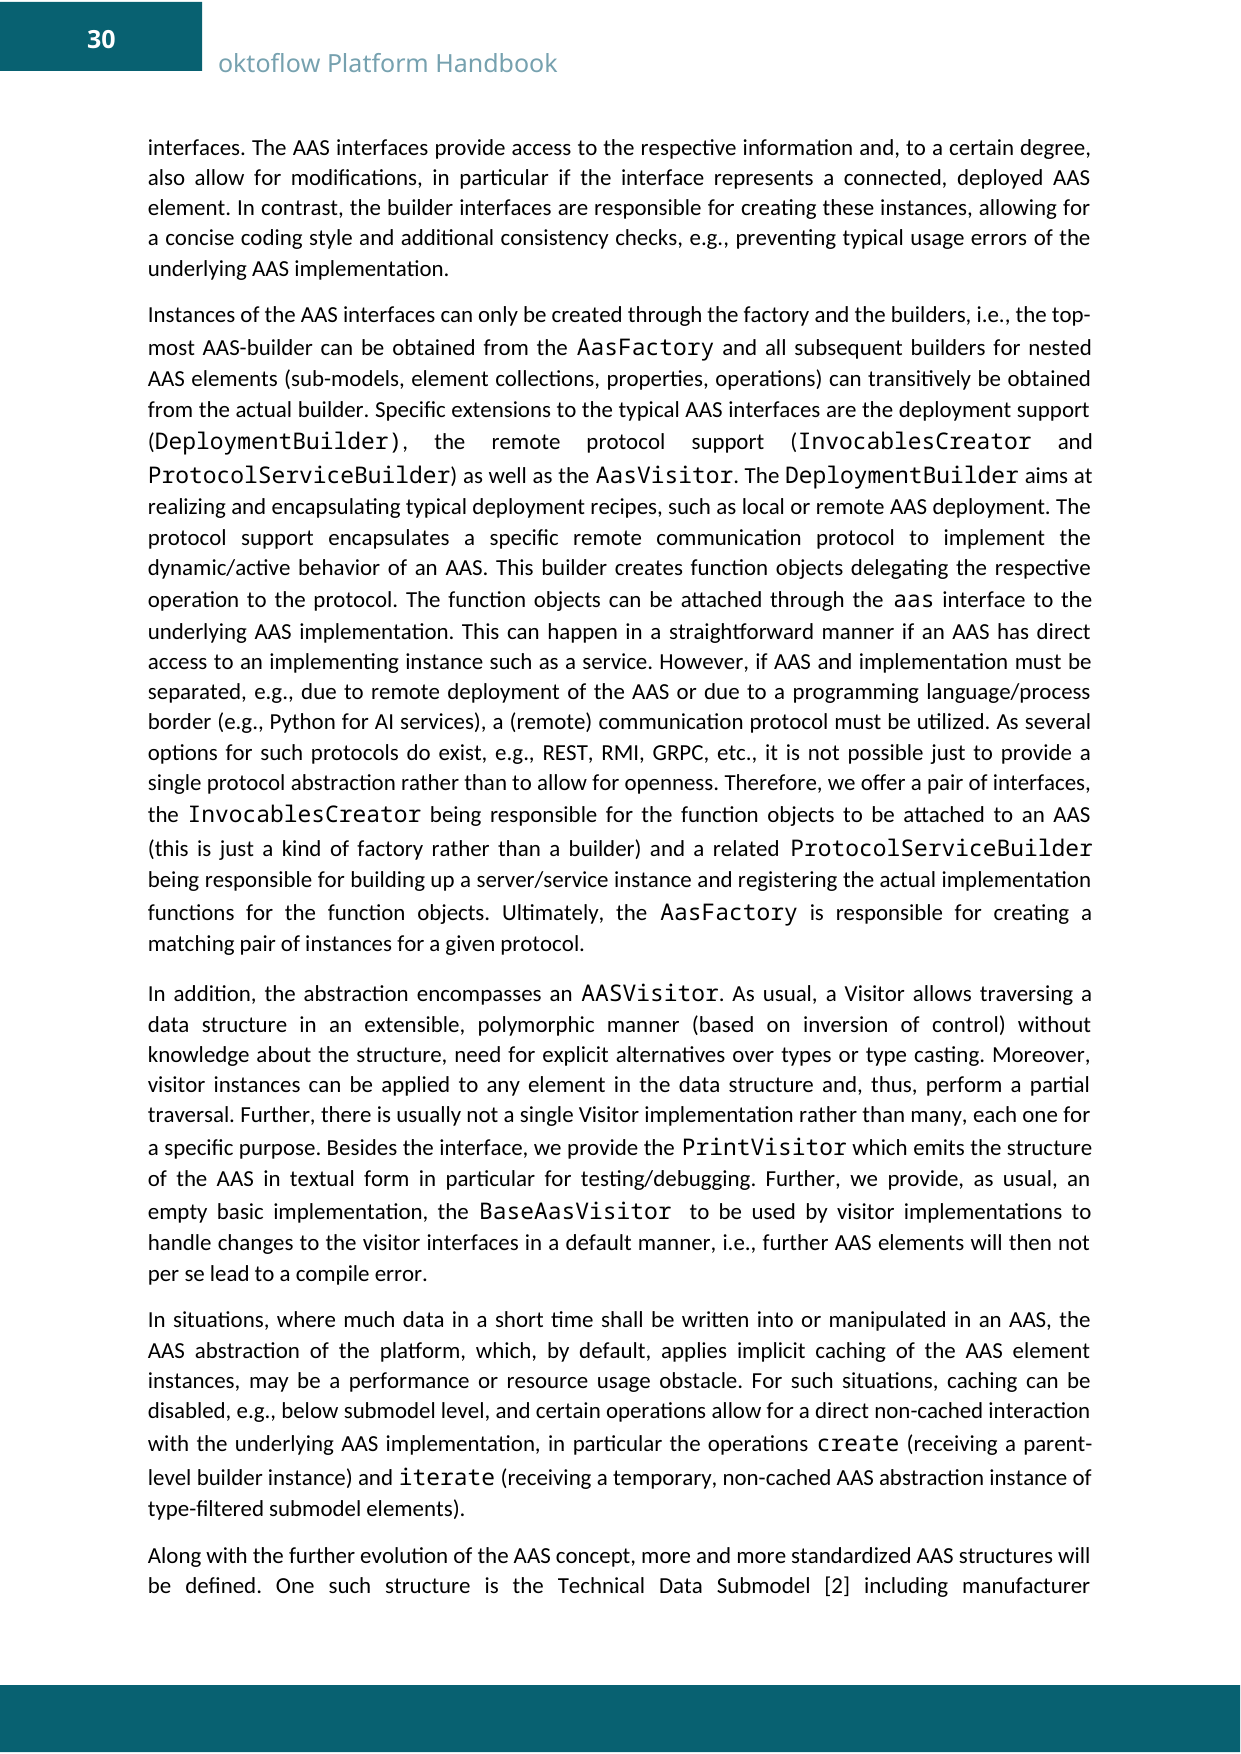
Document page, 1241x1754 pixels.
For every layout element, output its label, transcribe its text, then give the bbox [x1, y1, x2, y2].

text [148, 1541, 1093, 1599]
text Instances of the AAS interfaces can only be created through the factory and the builders, i.e., the top-most AAS-builder can be obtained from the AasFactory and all subsequent builders for nested AAS elements (sub-models, element collections, properties, operations) can transitively be obtained from the actual builder. Specific extensions to the typical AAS interfaces are the deployment support (DeploymentBuilder), the remote protocol support (InvocablesCreator and ProtocolServiceBuilder) as well as the AasVisitor. The DeploymentBuilder aims at realizing and encapsulating typical deployment recipes, such as local or remote AAS deployment. The protocol support encapsulates a specific remote communication protocol to implement the dynamic/active behavior of an AAS. This builder creates function objects delegating the respective operation to the protocol. The function objects can be attached through the aas interface to the underlying AAS implementation. This can happen in a straightforward manner if an AAS has direct access to an implementing instance such as a service. However, if AAS and implementation must be separated, e.g., due to remote deployment of the AAS or due to a programming language/process border (e.g., Python for AI services), a (remote) communication protocol must be utilized. As several options for such protocols do exist, e.g., REST, RMI, GRPC, etc., it is not possible just to provide a single protocol abstraction rather than to allow for openness. Therefore, we offer a pair of interfaces, the InvocablesCreator being responsible for the function objects to be attached to an AAS (this is just a kind of factory rather than a builder) and a related ProtocolServiceBuilder being responsible for building up a server/service instance and registering the actual implementation functions for the function objects. Ultimately, the AasFactory is responsible for creating a matching pair of instances for a given protocol. [148, 301, 1093, 958]
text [148, 133, 1093, 282]
text In addition, the abstraction encompasses an AASVisitor. As usual, a Visitor allows traversing a data structure in an extensible, polymorphic manner (based on inversion of control) without knowledge about the structure, need for explicit alternatives over types or type casting. Moreover, visitor instances can be applied to any element in the data structure and, thus, perform a partial traversal. Further, there is usually not a single Visitor implementation rather than many, each one for a specific purpose. Besides the interface, we provide the PrintVisitor which emits the structure of the AAS in textual form in particular for testing/debugging. Further, we provide, as usual, an empty basic implementation, the BaseAasVisitor to be used by visitor implementations to handle changes to the visitor interfaces in a default manner, i.e., further AAS elements will then not per se lead to a compile error. [148, 976, 1093, 1287]
text In situations, where much data in a short time shall be written into or manipulated in an AAS, the AAS abstraction of the platform, which, by default, applies implicit caching of the AAS element instances, may be a performance or resource usage obstacle. For such situations, caching can be disabled, e.g., below submodel level, and certain operations allow for a direct non-cached interaction with the underlying AAS implementation, in particular the operations create (receiving a parent-level builder instance) and iterate (receiving a temporary, non-cached AAS abstraction instance of type-filtered submodel elements). [148, 1306, 1093, 1522]
